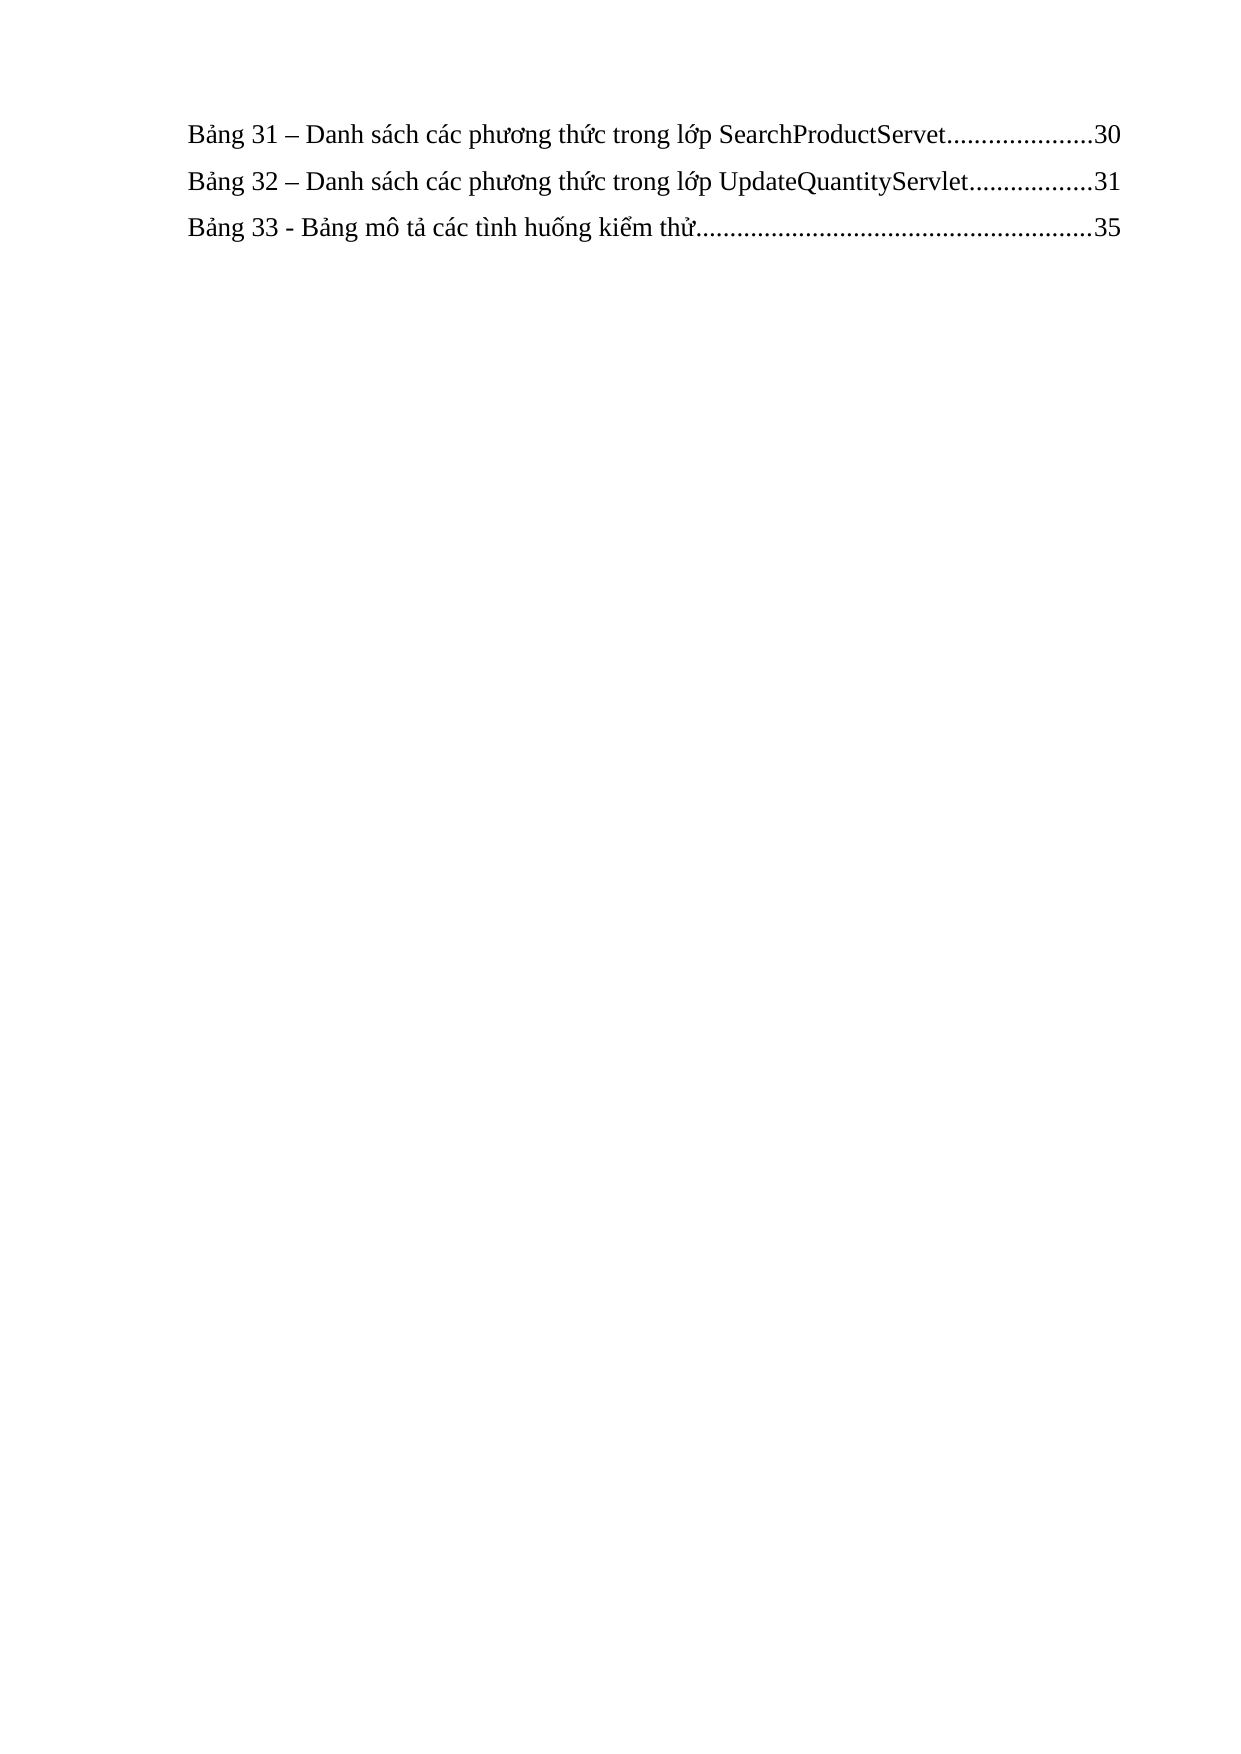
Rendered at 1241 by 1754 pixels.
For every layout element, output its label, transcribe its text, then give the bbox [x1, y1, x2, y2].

text Bảng 32 – Danh sách các phương thức trong lớp UpdateQuantityServlet 31 [187, 165, 1122, 196]
text Bảng 31 – Danh sách các phương thức trong lớp SearchProductServet 30 [187, 118, 1122, 149]
text Bảng 33 - Bảng mô tả các tình huống kiểm thử 35 [187, 211, 1122, 243]
